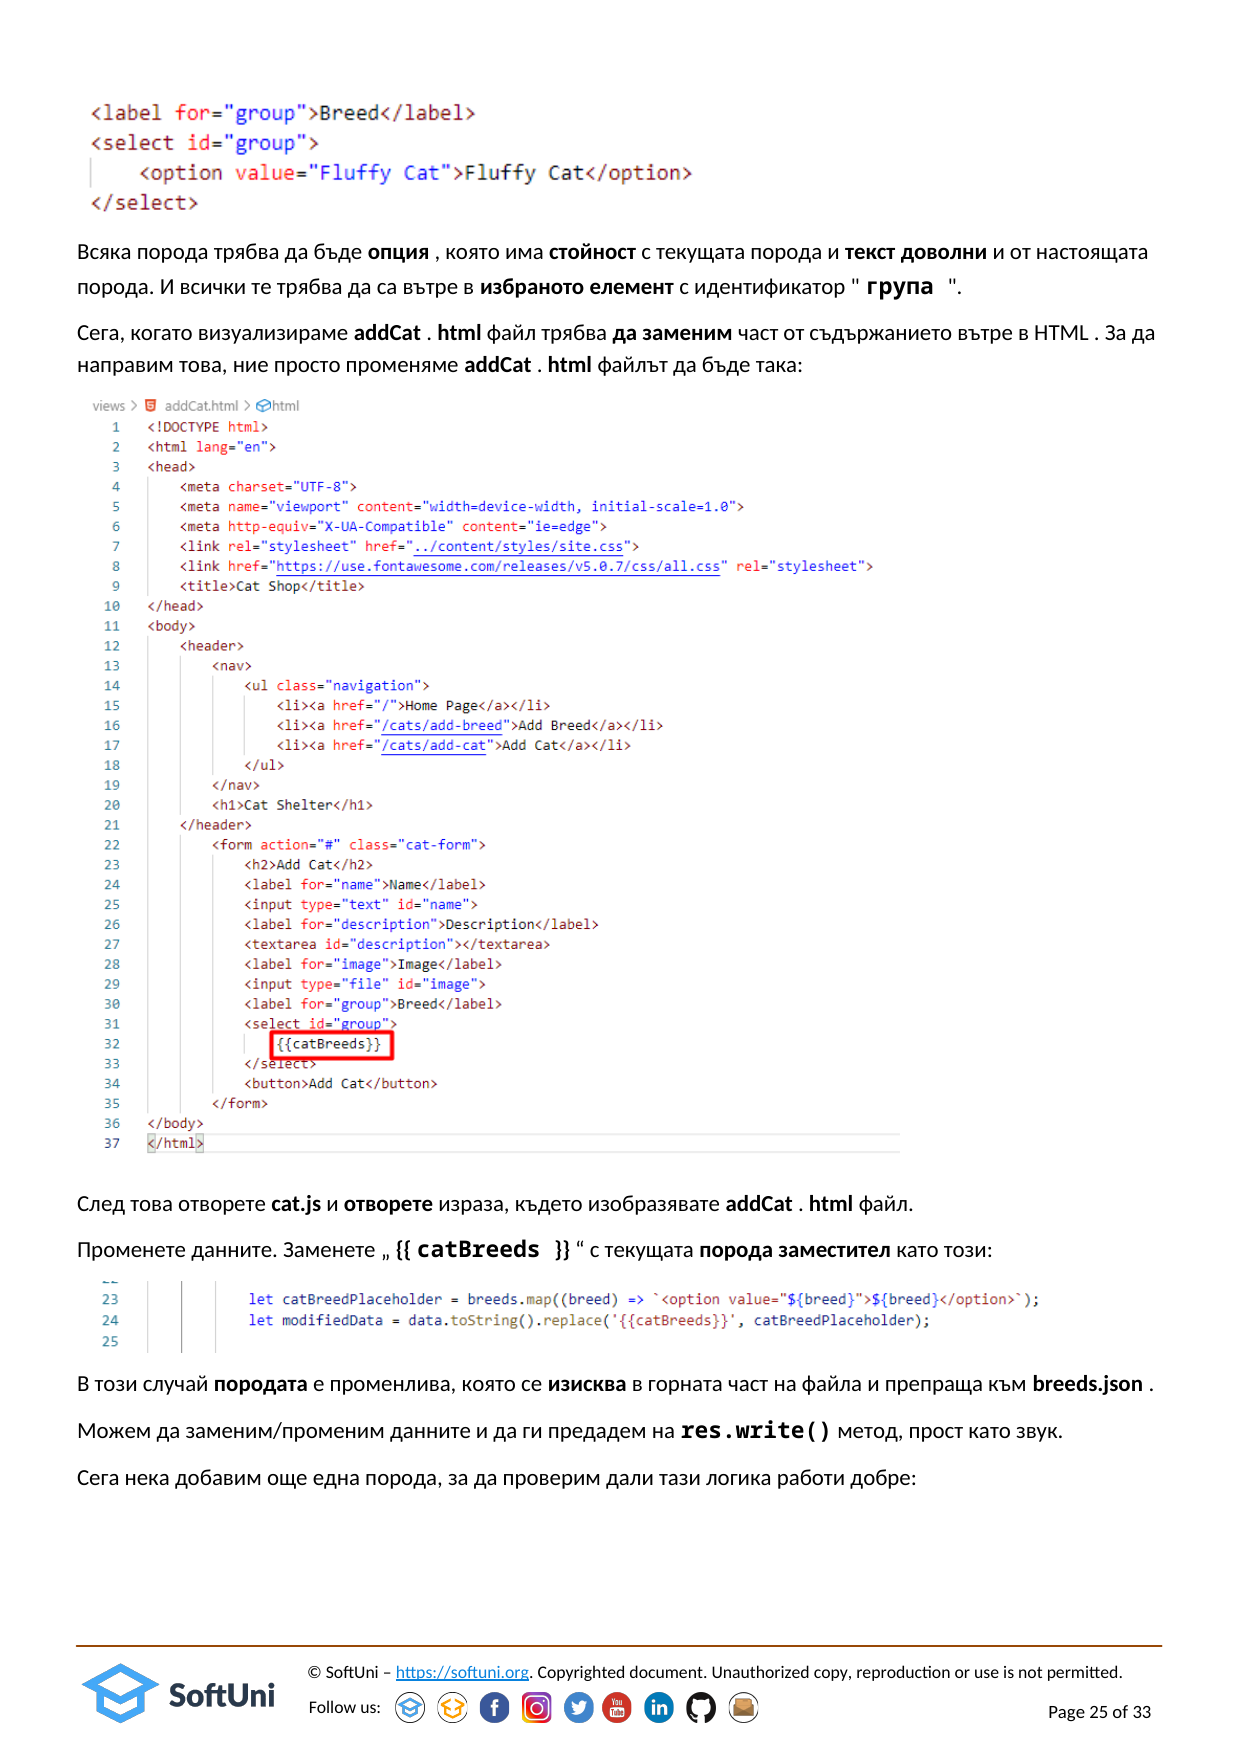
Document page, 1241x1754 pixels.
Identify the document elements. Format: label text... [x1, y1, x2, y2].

picture [564, 1692, 594, 1723]
picture [686, 1692, 716, 1723]
picture [437, 1692, 468, 1723]
picture [665, 1714, 674, 1723]
text Сега, когато визуализираме addCat . html файл трябва да заменим част от съдържанието вътре в HTML . За да направим това, ние просто променяме addCat . html файлът да бъде така: [77, 318, 1163, 378]
picture [76, 1281, 1057, 1353]
picture [644, 1692, 653, 1701]
picture [644, 1714, 653, 1723]
text Всяка порода трябва да бъде опция , която има стойност с текущата порода и текст доволни и от настоящата порода. И всички те трябва да са вътре в избраното елемент с идентификатор " група ". [77, 237, 1163, 301]
picture [479, 1692, 510, 1723]
picture [728, 1692, 759, 1723]
picture [522, 1692, 552, 1723]
text След това отворете cat.js и отворете израза, където изобразявате addCat . html файл. [77, 1189, 1163, 1217]
picture [658, 1705, 667, 1714]
picture [395, 1692, 425, 1723]
picture [665, 1692, 674, 1701]
picture [75, 1658, 281, 1729]
picture [76, 395, 900, 1172]
text Можем да заменим/променим данните и да ги предадем на res.write() метод, прост като звук. [77, 1414, 1163, 1446]
text Променете данните. Заменете „ {{ catBreeds }} “ с текущата порода заместител като този: [77, 1233, 1163, 1265]
picture [76, 95, 707, 221]
picture [602, 1692, 632, 1723]
text Сега нека добавим още една порода, за да проверим дали тази логика работи добре: [77, 1463, 1163, 1491]
text В този случай породата е променлива, която се изисква в горната част на файла и препраща към breeds.json . [77, 1369, 1163, 1398]
